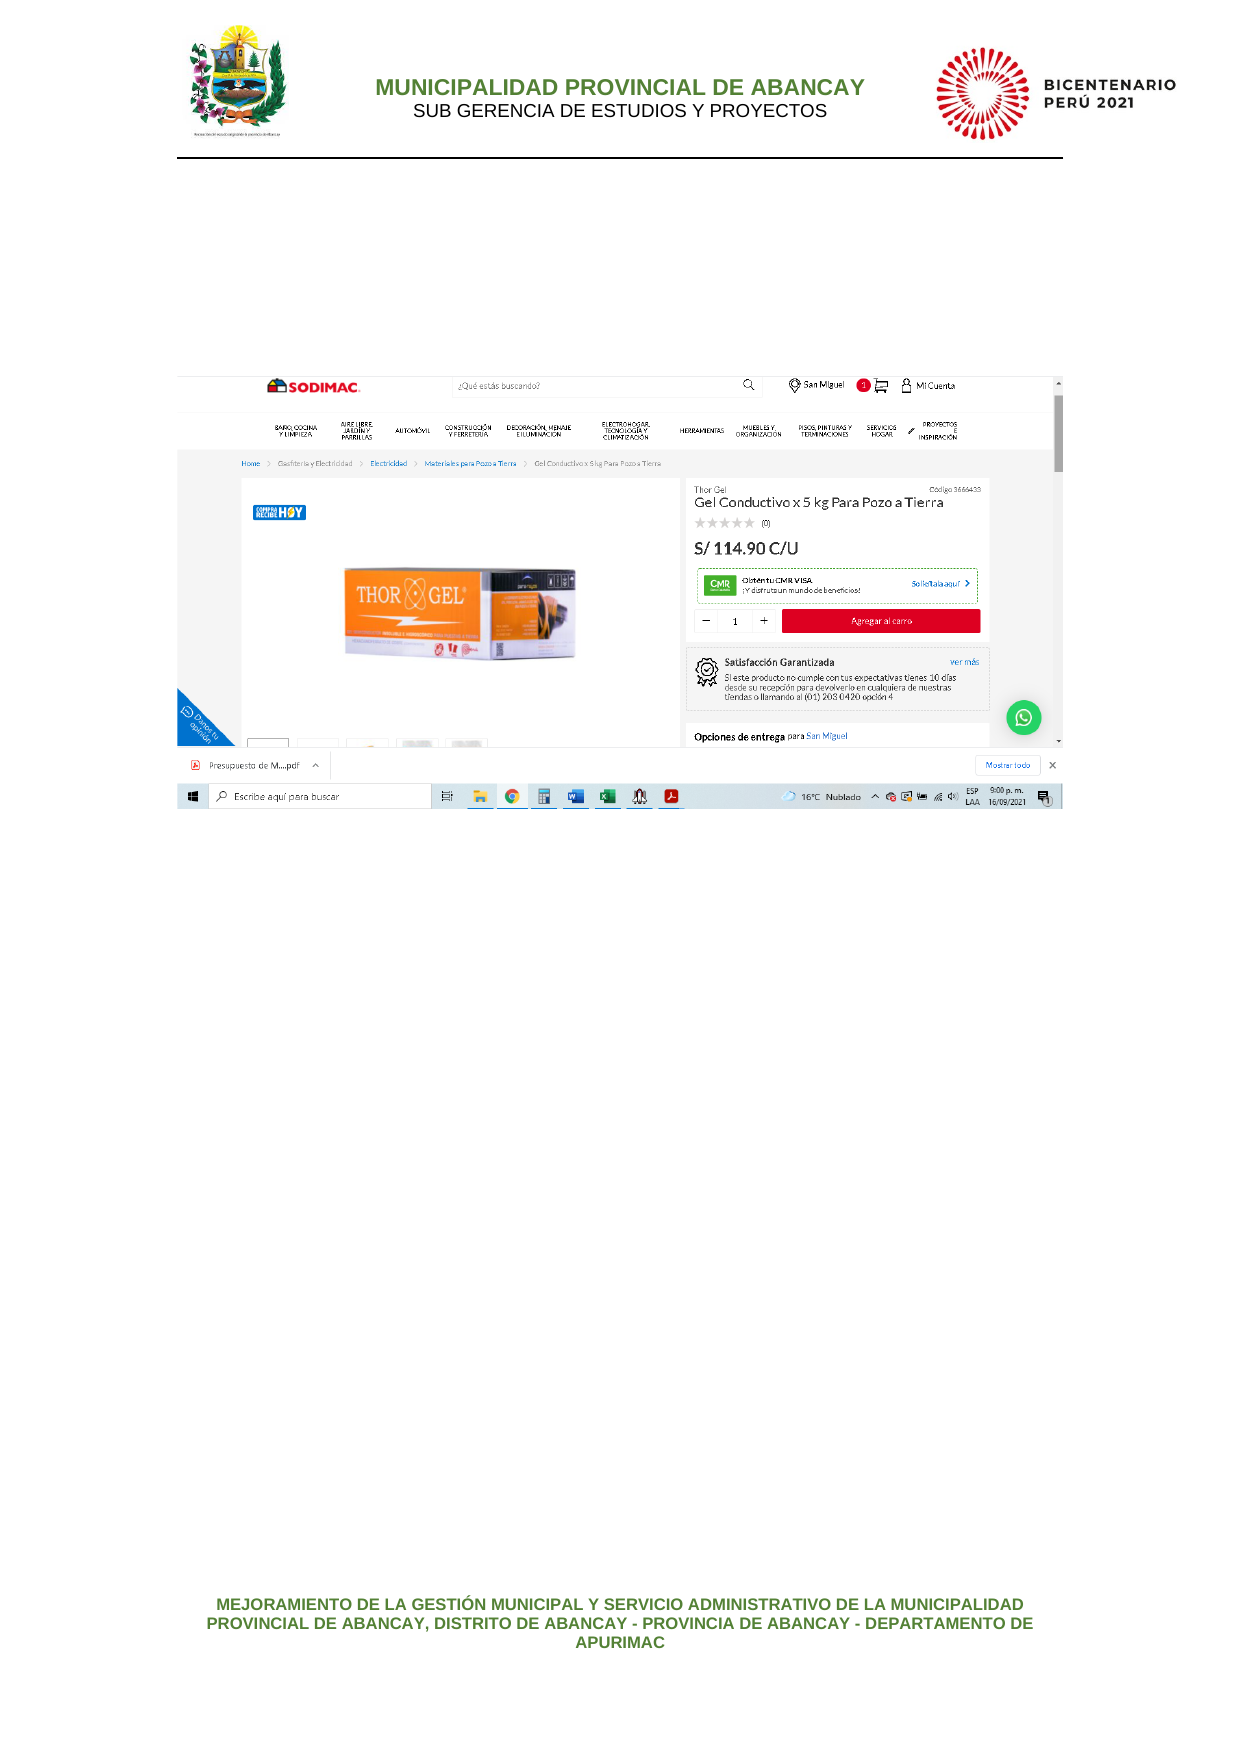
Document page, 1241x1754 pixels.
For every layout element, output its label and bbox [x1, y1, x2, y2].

picture [177, 373, 1063, 809]
picture [177, 25, 290, 141]
picture [928, 37, 1181, 143]
